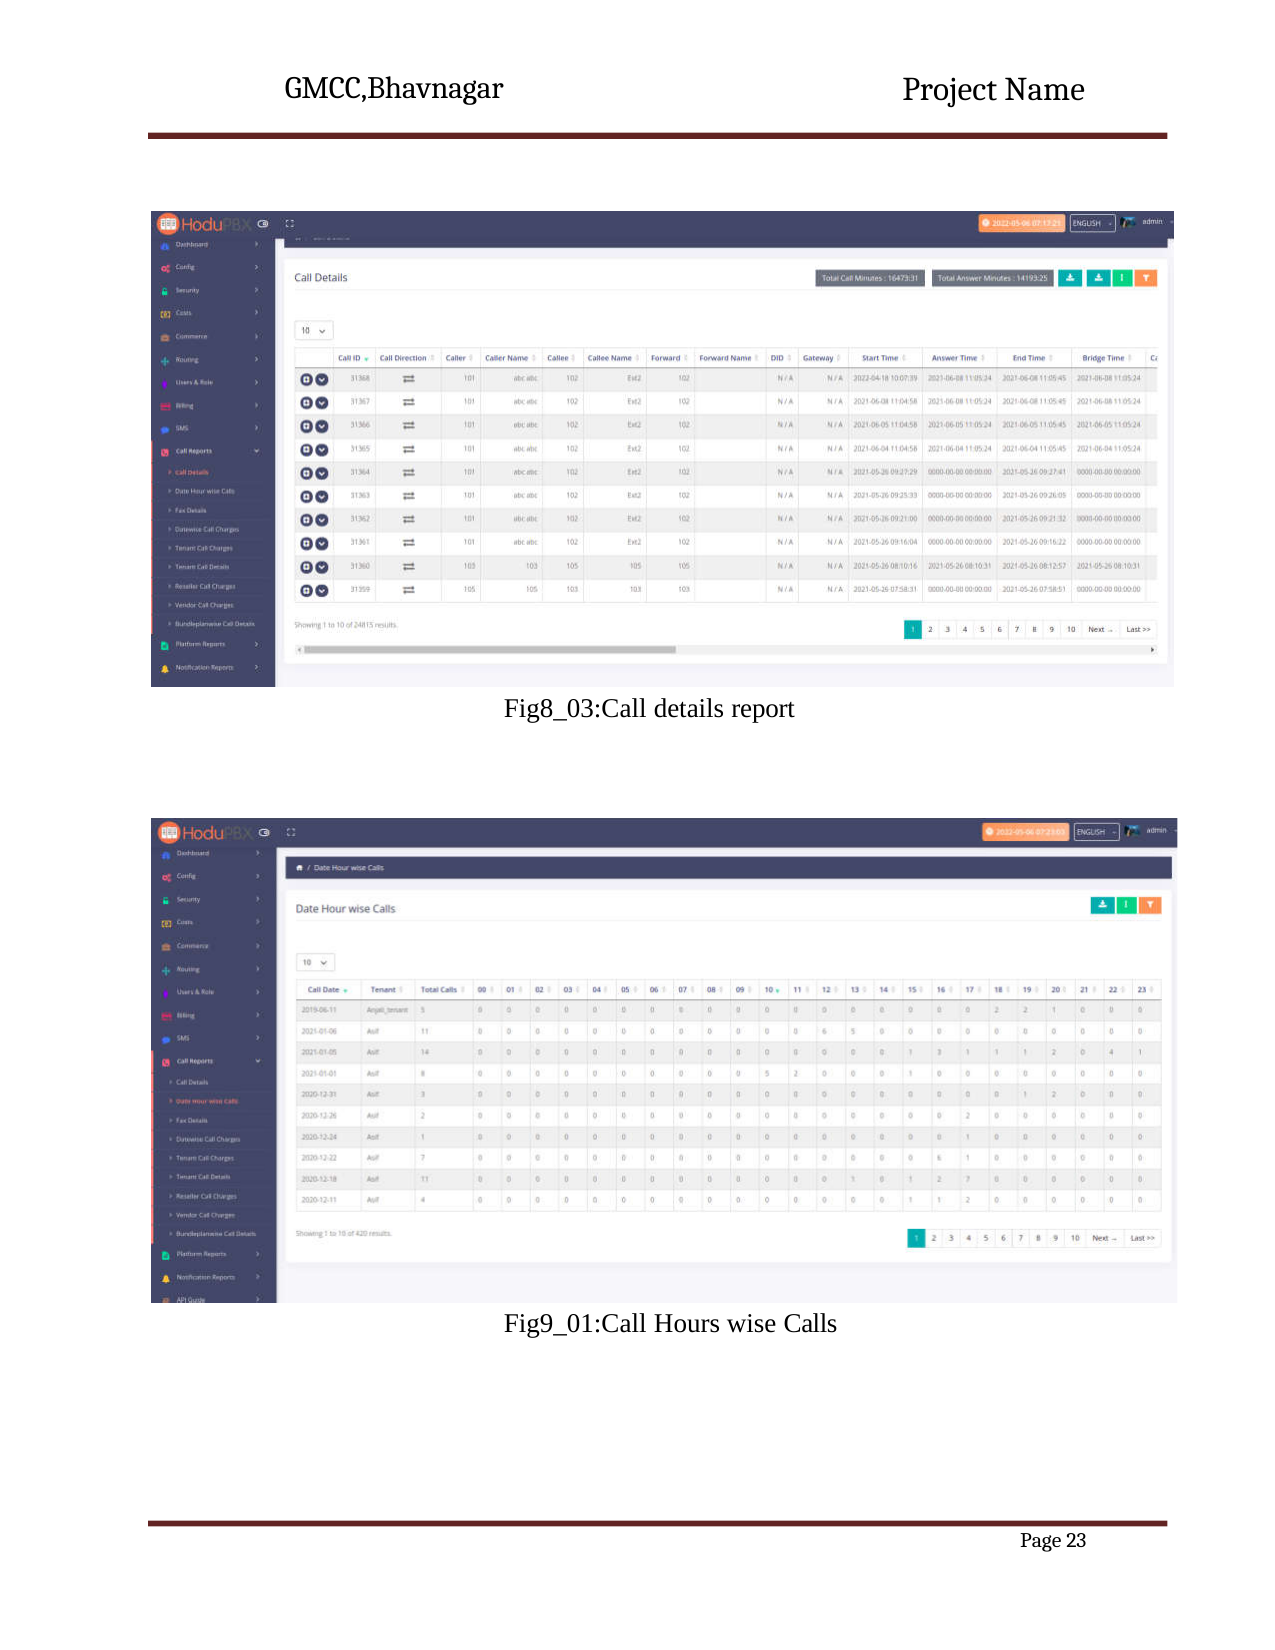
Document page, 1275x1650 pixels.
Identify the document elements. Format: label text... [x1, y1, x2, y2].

text Fig9_01:Call Hours wise Calls [503, 820, 1200, 1338]
picture [151, 818, 1178, 1303]
picture [151, 211, 1174, 687]
text Fig8_03:Call details report [503, 692, 1200, 723]
